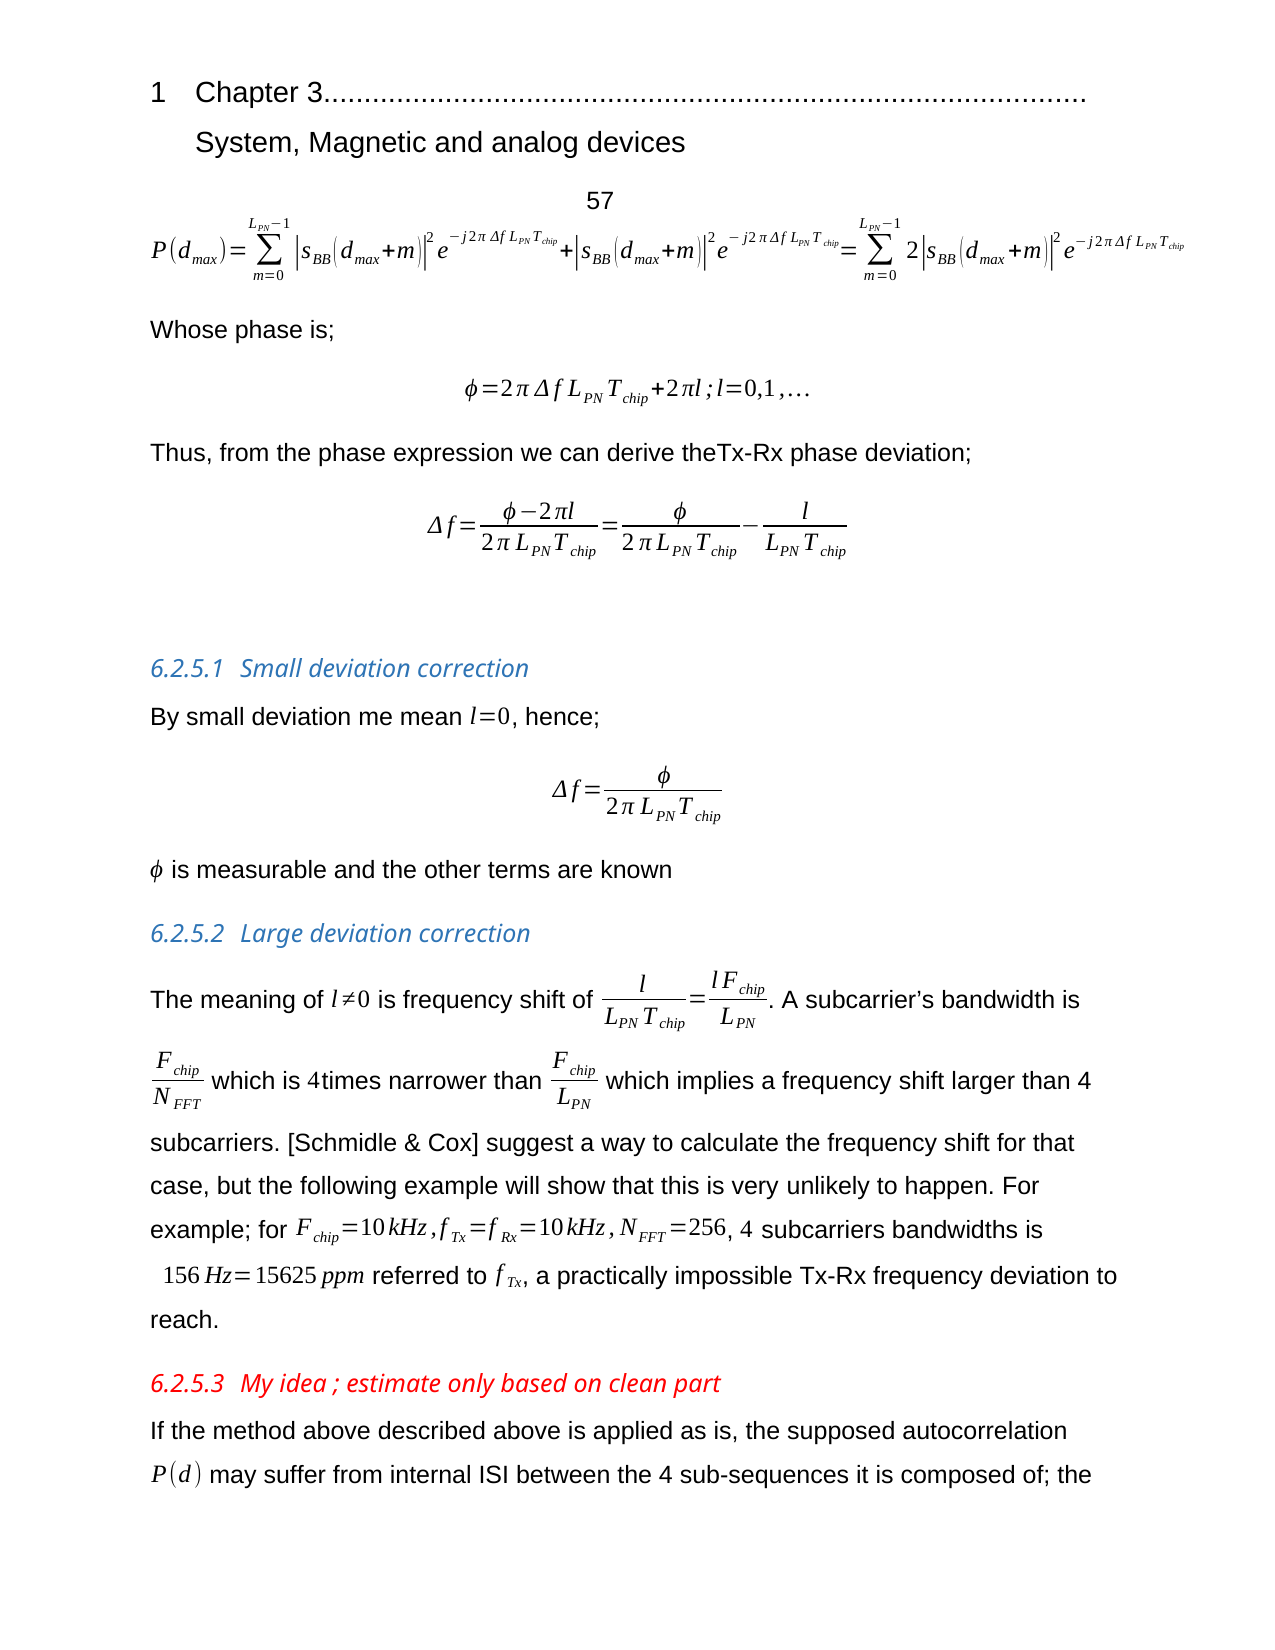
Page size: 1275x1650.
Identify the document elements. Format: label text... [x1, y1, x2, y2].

subtitle Small deviation correction [150, 651, 1125, 685]
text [150, 1416, 1125, 1489]
text By small deviation me mean , hence; [150, 702, 1125, 731]
text Thus, from the phase expression we can derive theTx-Rx phase deviation; [150, 437, 1125, 466]
text The meaning of is frequency shift of . A subcarrier’s bandwidth is which is times narrower than which implies a frequency shift larger than 4 subcarriers. [Schmidle & Cox] suggest a way to calculate the frequency shift for that case, but the following example will show that this is very unlikely to happen. For example; for , subcarriers bandwidths is referred to , a practically impossible Tx-Rx frequency deviation to reach. [150, 966, 1125, 1334]
text is measurable and the other terms are known [150, 855, 1125, 884]
subtitle My idea ; estimate only based on clean part [150, 1365, 1125, 1399]
text Whose phase is; [150, 315, 1125, 344]
subtitle Large deviation correction [150, 915, 1125, 949]
